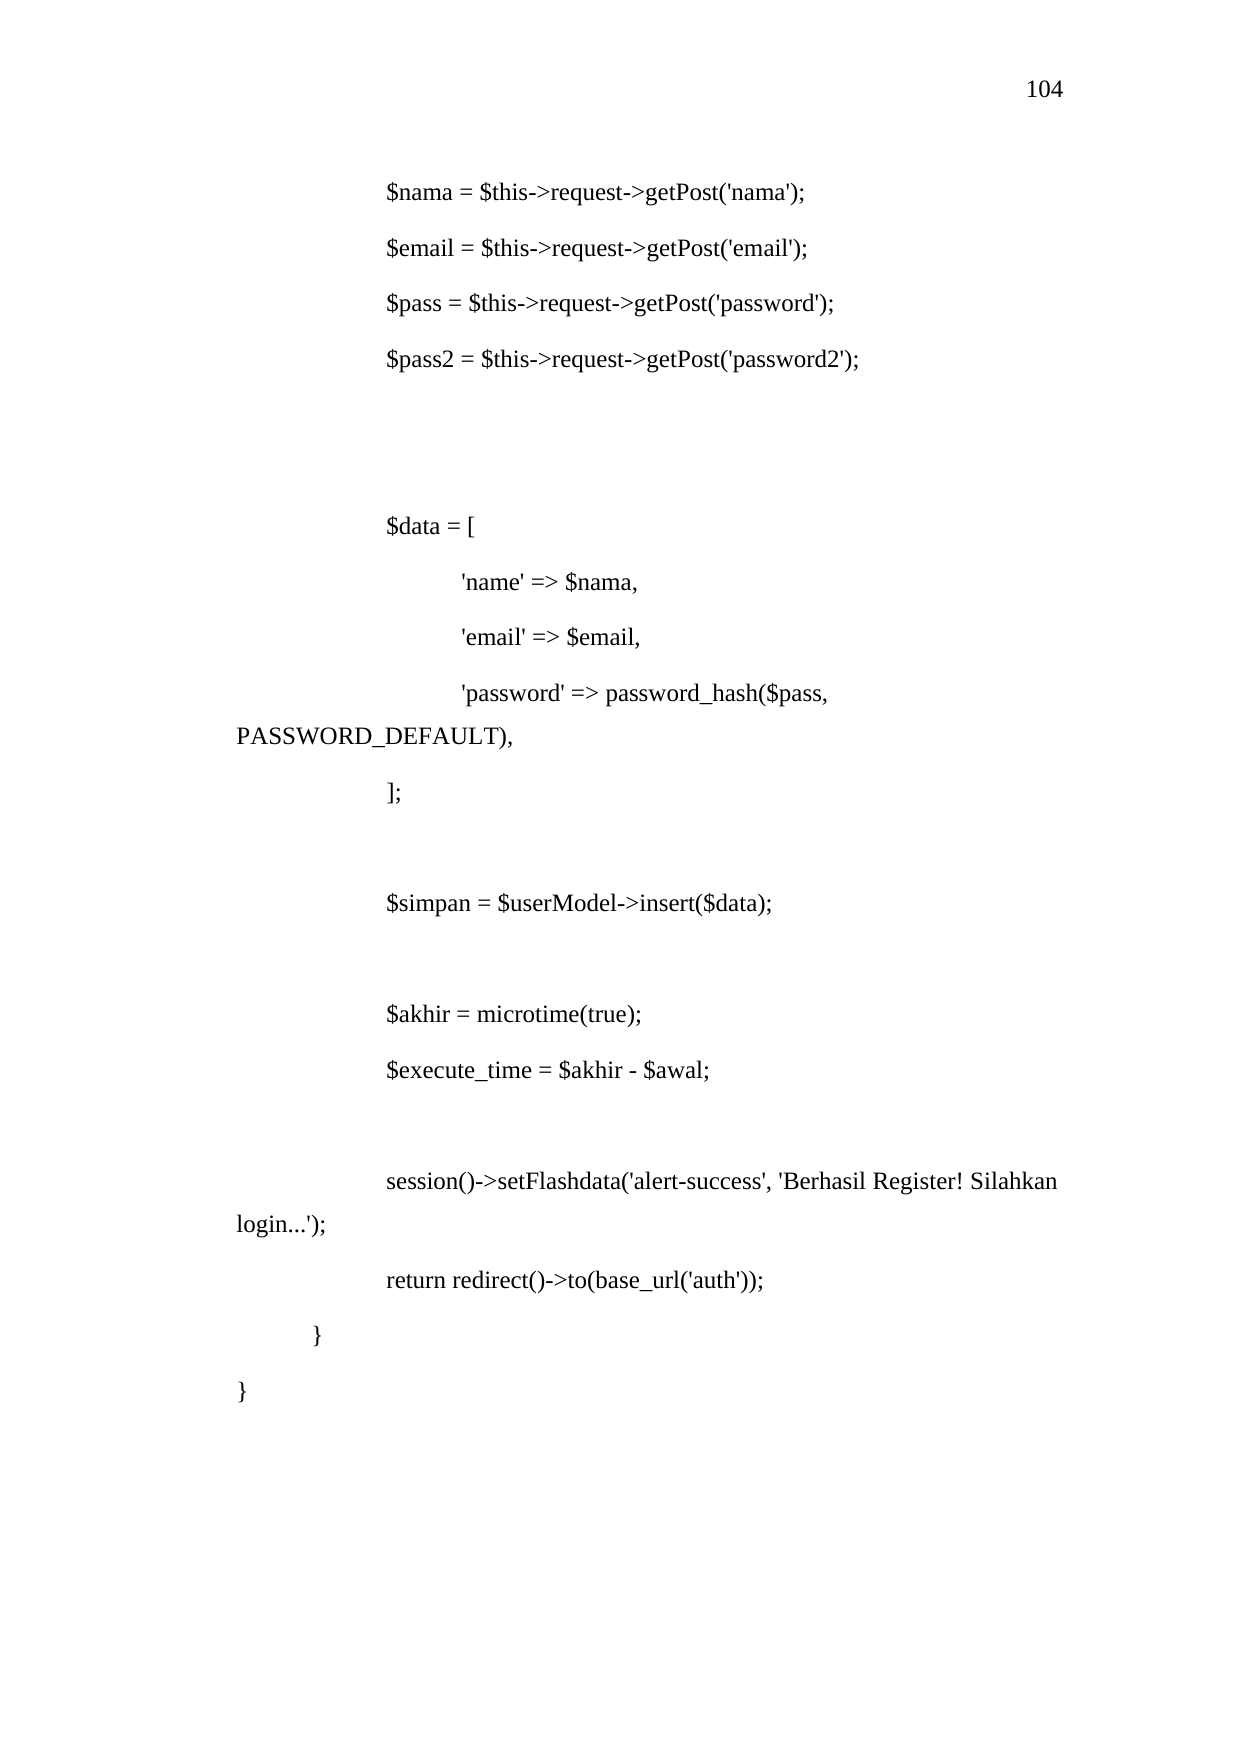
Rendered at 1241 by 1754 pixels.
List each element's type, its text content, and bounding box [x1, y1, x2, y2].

text ]; [236, 777, 1063, 805]
text } [236, 1320, 1063, 1349]
text 'name' => $nama, [236, 567, 1063, 595]
text } [236, 1376, 1063, 1405]
text return redirect()->to(base_url('auth')); [236, 1265, 1063, 1293]
text $akhir = microtime(true); [236, 999, 1063, 1028]
text $execute_time = $akhir - $awal; [236, 1055, 1063, 1083]
text $simpan = $userModel->insert($data); [236, 888, 1063, 917]
text $pass2 = $this->request->getPost('password2'); [236, 344, 1063, 373]
text $pass = $this->request->getPost('password'); [236, 288, 1063, 317]
text $email = $this->request->getPost('email'); [236, 233, 1063, 262]
text 'email' => $email, [236, 622, 1063, 651]
text $nama = $this->request->getPost('nama'); [236, 177, 1063, 206]
text $data = [ [236, 511, 1063, 540]
text session()->setFlashdata('alert-success', 'Berhasil Register! Silahkan login...'); [236, 1166, 1063, 1238]
text 'password' => password_hash($pass, PASSWORD_DEFAULT), [236, 678, 1063, 750]
